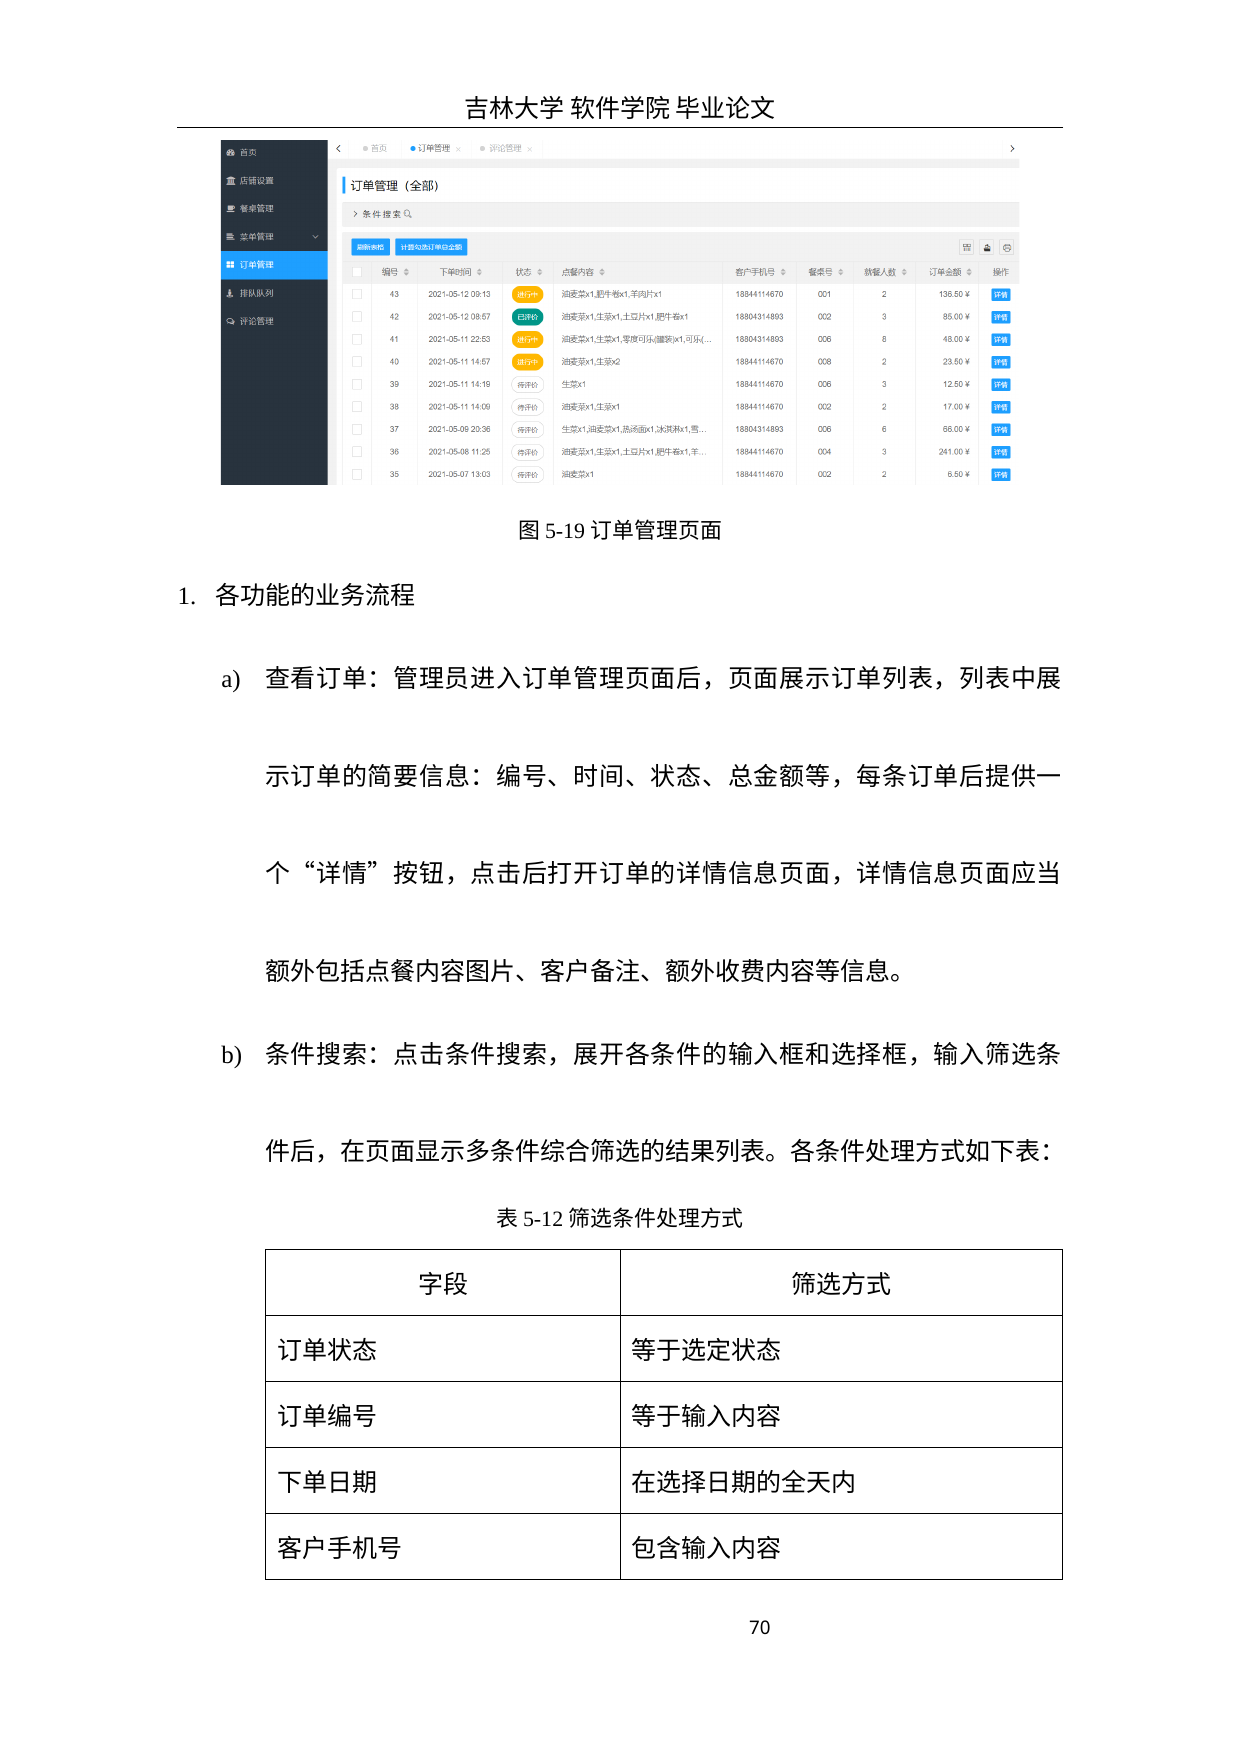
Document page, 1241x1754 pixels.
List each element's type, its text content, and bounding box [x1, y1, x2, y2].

table_cell 在选择日期的全天内 [621, 1448, 1062, 1513]
table_cell 等于输入内容 [621, 1382, 1062, 1447]
table_cell 客户手机号 [266, 1514, 620, 1579]
list 各功能的业务流程 [177, 561, 1063, 626]
picture [220, 140, 1020, 485]
table_cell 下单日期 [266, 1448, 620, 1513]
table_header 字段 [266, 1250, 620, 1315]
table_header 筛选方式 [621, 1250, 1062, 1315]
table_cell 包含输入内容 [621, 1514, 1062, 1579]
text 图5-19 订单管理页面 [177, 513, 1063, 545]
table_cell 订单状态 [266, 1316, 620, 1381]
list 条件搜索：点击条件搜索，展开各条件的输入框和选择框，输入筛选条件后，在页面显示多条件综合筛选的结果列表。各条件处理方式如下表： [221, 1020, 1063, 1182]
table_cell 订单编号 [266, 1382, 620, 1447]
table_cell 等于选定状态 [621, 1316, 1062, 1381]
list 查看订单：管理员进入订单管理页面后，页面展示订单列表，列表中展示订单的简要信息：编号、时间、状态、总金额等，每条订单后提供一个“详情”按钮，点击后打开订单的详情信息页面，详情信息页面应当额外包括点餐内容图片、客户备注、额外收费内容等信息。 [221, 644, 1063, 1002]
text 表5-12 筛选条件处理方式 [177, 1200, 1063, 1233]
